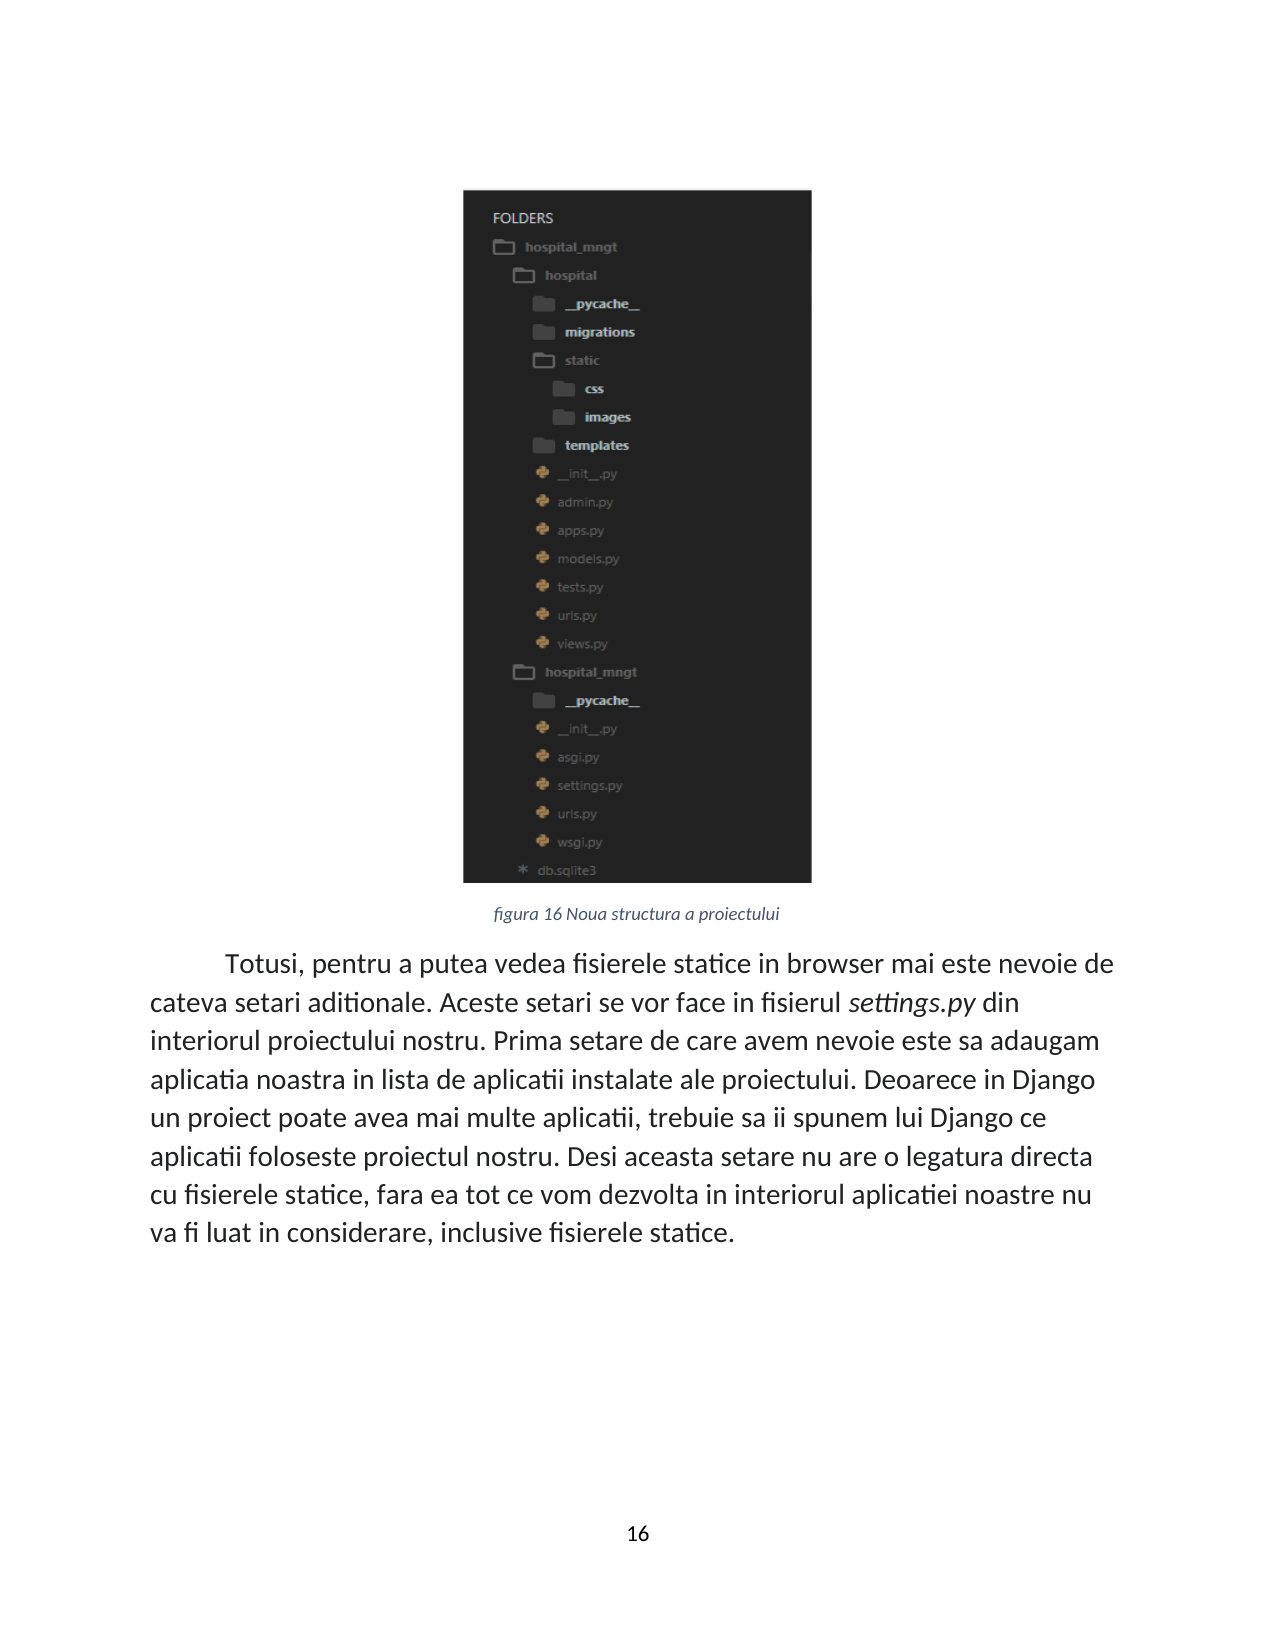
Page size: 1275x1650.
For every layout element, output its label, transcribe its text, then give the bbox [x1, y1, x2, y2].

picture [463, 187, 812, 883]
text Totusi, pentru a putea vedea fisierele statice in browser mai este nevoie de cateva setari aditionale. Aceste setari se vor face in fisierul settings.py din interiorul proiectului nostru. Prima setare de care avem nevoie este sa adaugam aplicatia noastra in lista de aplicatii instalate ale proiectului. Deoarece in Django un proiect poate avea mai multe aplicatii, trebuie sa ii spunem lui Django ce aplicatii foloseste proiectul nostru. Desi aceasta setare nu are o legatura directa cu fisierele statice, fara ea tot ce vom dezvolta in interiorul aplicatiei noastre nu va fi luat in considerare, inclusive fisierele statice. [150, 946, 1125, 1250]
text figura 16 Noua structura a proiectului [150, 902, 1125, 925]
